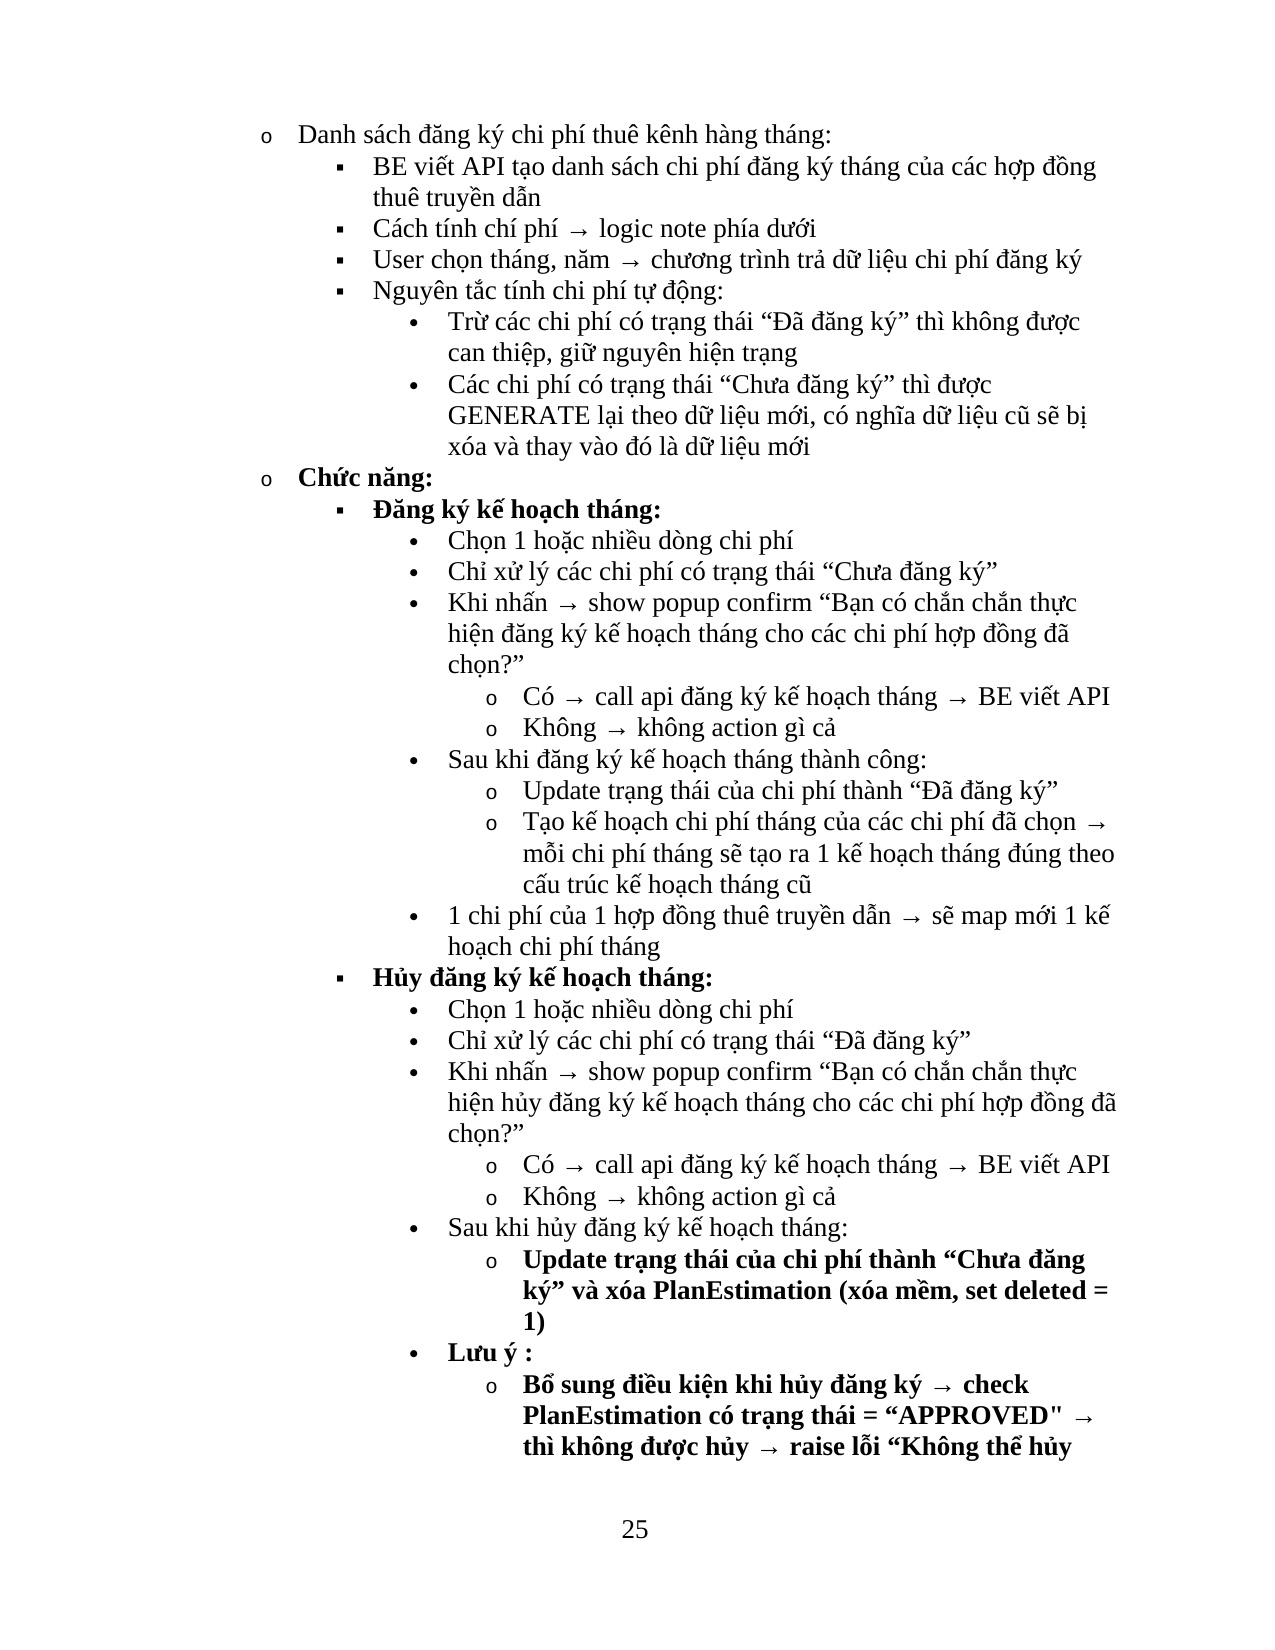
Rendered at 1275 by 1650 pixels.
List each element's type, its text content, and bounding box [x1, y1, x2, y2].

list Các chi phí có trạng thái “Chưa đăng ký” thì được GENERATE lại theo dữ liệu mới, có nghĩa dữ liệu cũ sẽ bị xóa và thay vào đó là dữ liệu mới [410, 368, 1122, 461]
list Không → không action gì cả [485, 711, 1122, 743]
list Tạo kế hoạch chi phí tháng của các chi phí đã chọn → mỗi chi phí tháng sẽ tạo ra 1 kế hoạch tháng đúng theo cấu trúc kế hoạch tháng cũ [485, 805, 1122, 899]
list Không → không action gì cả [485, 1180, 1122, 1212]
list BE viết API tạo danh sách chi phí đăng ký tháng của các hợp đồng thuê truyền dẫn [335, 150, 1122, 212]
list Chọn 1 hoặc nhiều dòng chi phí [410, 524, 1122, 555]
list Khi nhấn → show popup confirm “Bạn có chắn chắn thực hiện hủy đăng ký kế hoạch tháng cho các chi phí hợp đồng đã chọn?” [410, 1055, 1122, 1148]
list Sau khi đăng ký kế hoạch tháng thành công: [410, 743, 1122, 774]
list Có → call api đăng ký kế hoạch tháng → BE viết API [485, 679, 1122, 711]
list Chỉ xử lý các chi phí có trạng thái “Đã đăng ký” [410, 1024, 1122, 1055]
list Trừ các chi phí có trạng thái “Đã đăng ký” thì không được can thiệp, giữ nguyên hiện trạng [410, 305, 1122, 368]
list Chức năng: [260, 461, 1122, 493]
list Danh sách đăng ký chi phí thuê kênh hàng tháng: [260, 118, 1122, 150]
list Đăng ký kế hoạch tháng: [335, 493, 1122, 524]
list Nguyên tắc tính chi phí tự động: [335, 274, 1122, 305]
list Chỉ xử lý các chi phí có trạng thái “Chưa đăng ký” [410, 555, 1122, 586]
list Hủy đăng ký kế hoạch tháng: [335, 962, 1122, 993]
list 1 chi phí của 1 hợp đồng thuê truyền dẫn → sẽ map mới 1 kế hoạch chi phí tháng [410, 899, 1122, 962]
list Chọn 1 hoặc nhiều dòng chi phí [410, 993, 1122, 1024]
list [485, 1368, 1122, 1462]
list Khi nhấn → show popup confirm “Bạn có chắn chắn thực hiện đăng ký kế hoạch tháng cho các chi phí hợp đồng đã chọn?” [410, 586, 1122, 679]
list Có → call api đăng ký kế hoạch tháng → BE viết API [485, 1148, 1122, 1180]
list Sau khi hủy đăng ký kế hoạch tháng: [410, 1212, 1122, 1243]
list Cách tính chí phí → logic note phía dưới [335, 212, 1122, 243]
list User chọn tháng, năm → chương trình trả dữ liệu chi phí đăng ký [335, 243, 1122, 274]
list Update trạng thái của chi phí thành “Đã đăng ký” [485, 774, 1122, 805]
list Update trạng thái của chi phí thành “Chưa đăng ký” và xóa PlanEstimation (xóa mềm, set deleted = 1) [485, 1243, 1122, 1337]
list Lưu ý : [410, 1337, 1122, 1368]
